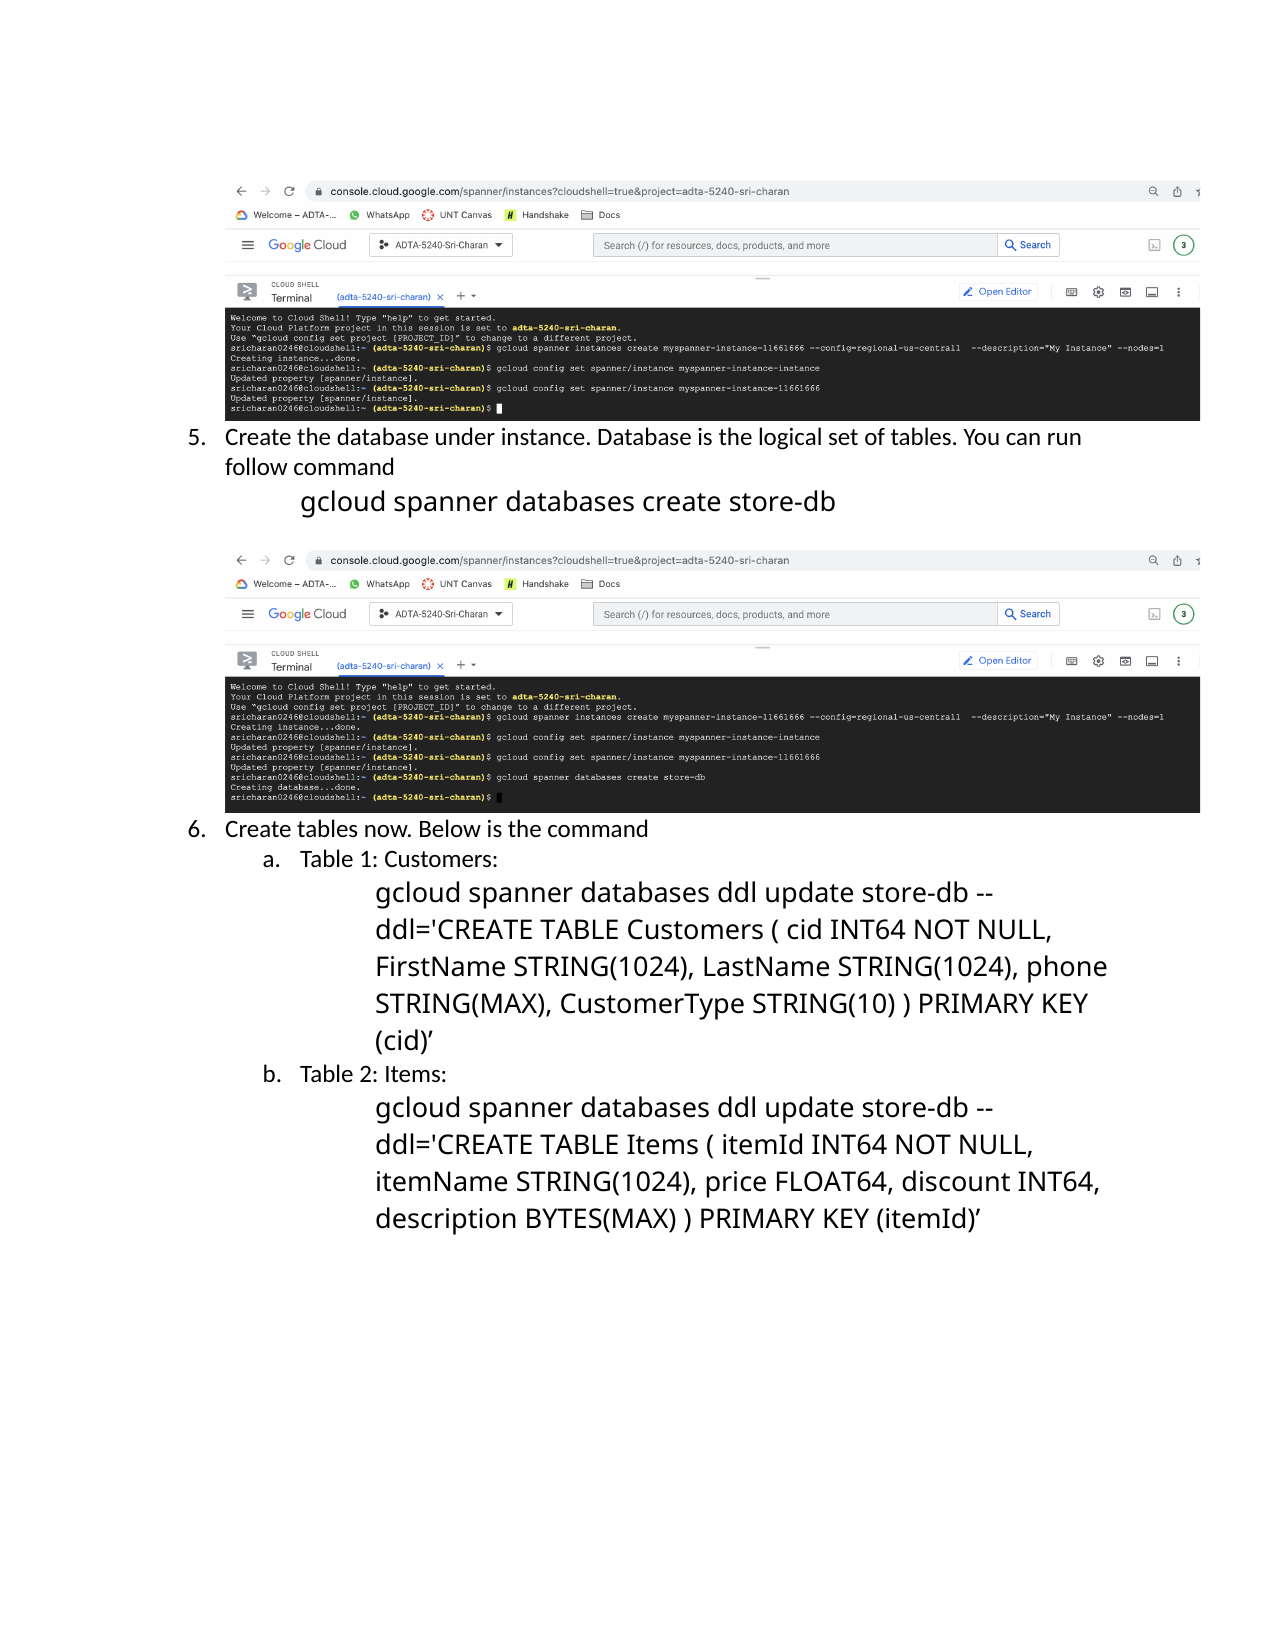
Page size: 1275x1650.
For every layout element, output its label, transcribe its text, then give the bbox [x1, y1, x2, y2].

list gcloud spanner databases create store-db [225, 482, 1125, 519]
list Create the database under instance. Database is the logical set of tables. You can run follow command [187, 421, 1125, 482]
text gcloud spanner databases ddl update store-db --ddl='CREATE TABLE Customers ( cid INT64 NOT NULL, FirstName STRING(1024), LastName STRING(1024), phone STRING(MAX), CustomerType STRING(10) ) PRIMARY KEY (cid)’ [375, 874, 1125, 1058]
picture [225, 549, 1200, 813]
list gcloud spanner databases ddl update store-db --ddl='CREATE TABLE Items ( itemId INT64 NOT NULL, itemName STRING(1024), price FLOAT64, discount INT64, description BYTES(MAX) ) PRIMARY KEY (itemId)’ [375, 1089, 1125, 1236]
list Table 1: Customers: [262, 843, 1125, 874]
picture [225, 180, 1200, 421]
list Create tables now. Below is the command [187, 813, 1125, 843]
list Table 2: Items: [262, 1058, 1125, 1089]
